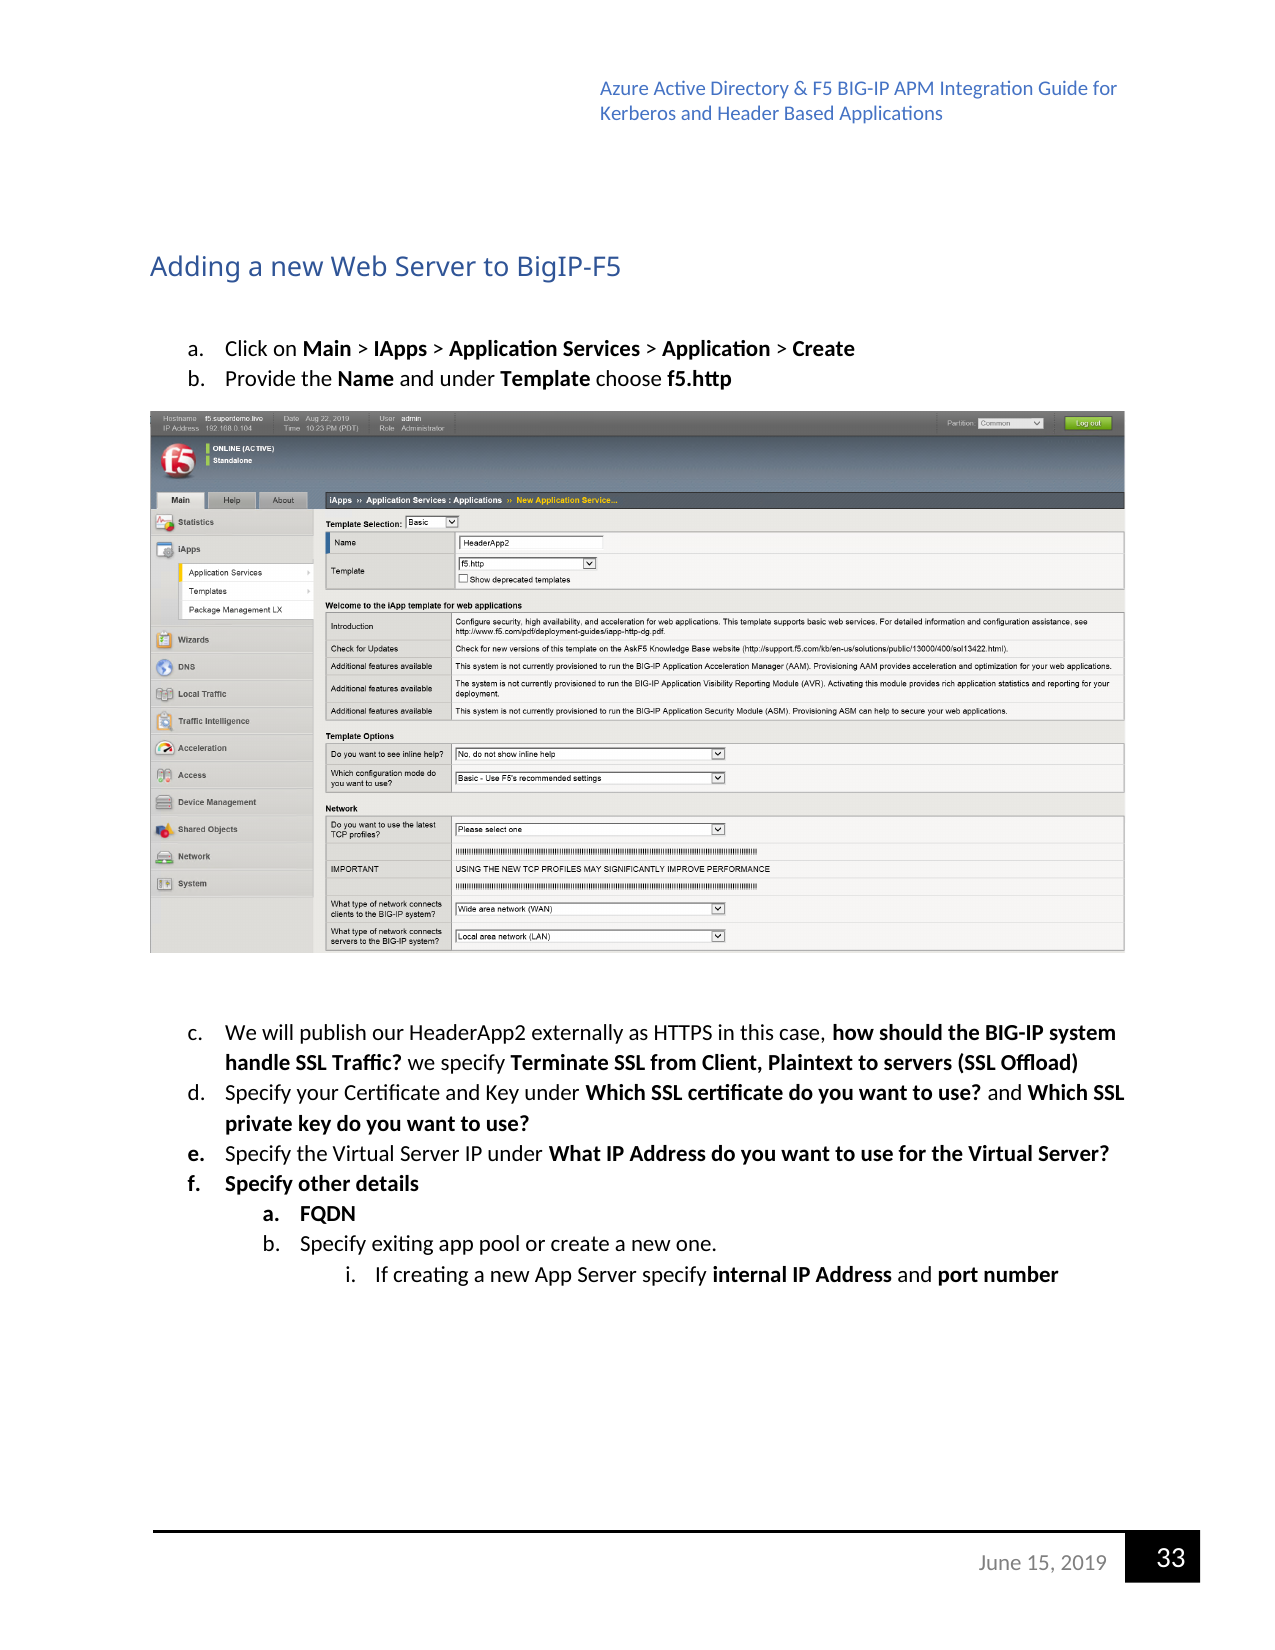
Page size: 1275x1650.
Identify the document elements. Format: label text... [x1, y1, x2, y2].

list We will publish our HeaderApp2 externally as HTTPS in this case, how should the BIG-IP system handle SSL Traffic? we specify Terminate SSL from Client, Plaintext to servers (SSL Offload) [187, 1018, 1125, 1076]
list Provide the Name and under Template choose f5.http [187, 364, 1125, 392]
list Specify other details [187, 1169, 1125, 1197]
list Click on Main > IApps > Application Services > Application > Create [187, 334, 1125, 362]
subtitle Adding a new Web Server to BigIP-F5 [150, 248, 1125, 284]
picture [150, 411, 1125, 953]
list Specify your Certificate and Key under Which SSL certificate do you want to use? and Which SSL private key do you want to use? [187, 1078, 1125, 1137]
list FQDN [262, 1199, 1125, 1227]
list Specify exiting app pool or create a new one. [262, 1229, 1125, 1257]
list Specify the Virtual Server IP under What IP Address do you want to use for the Virtual Server? [187, 1139, 1125, 1167]
list If creating a new App Server specify internal IP Address and port number [356, 1260, 1125, 1288]
